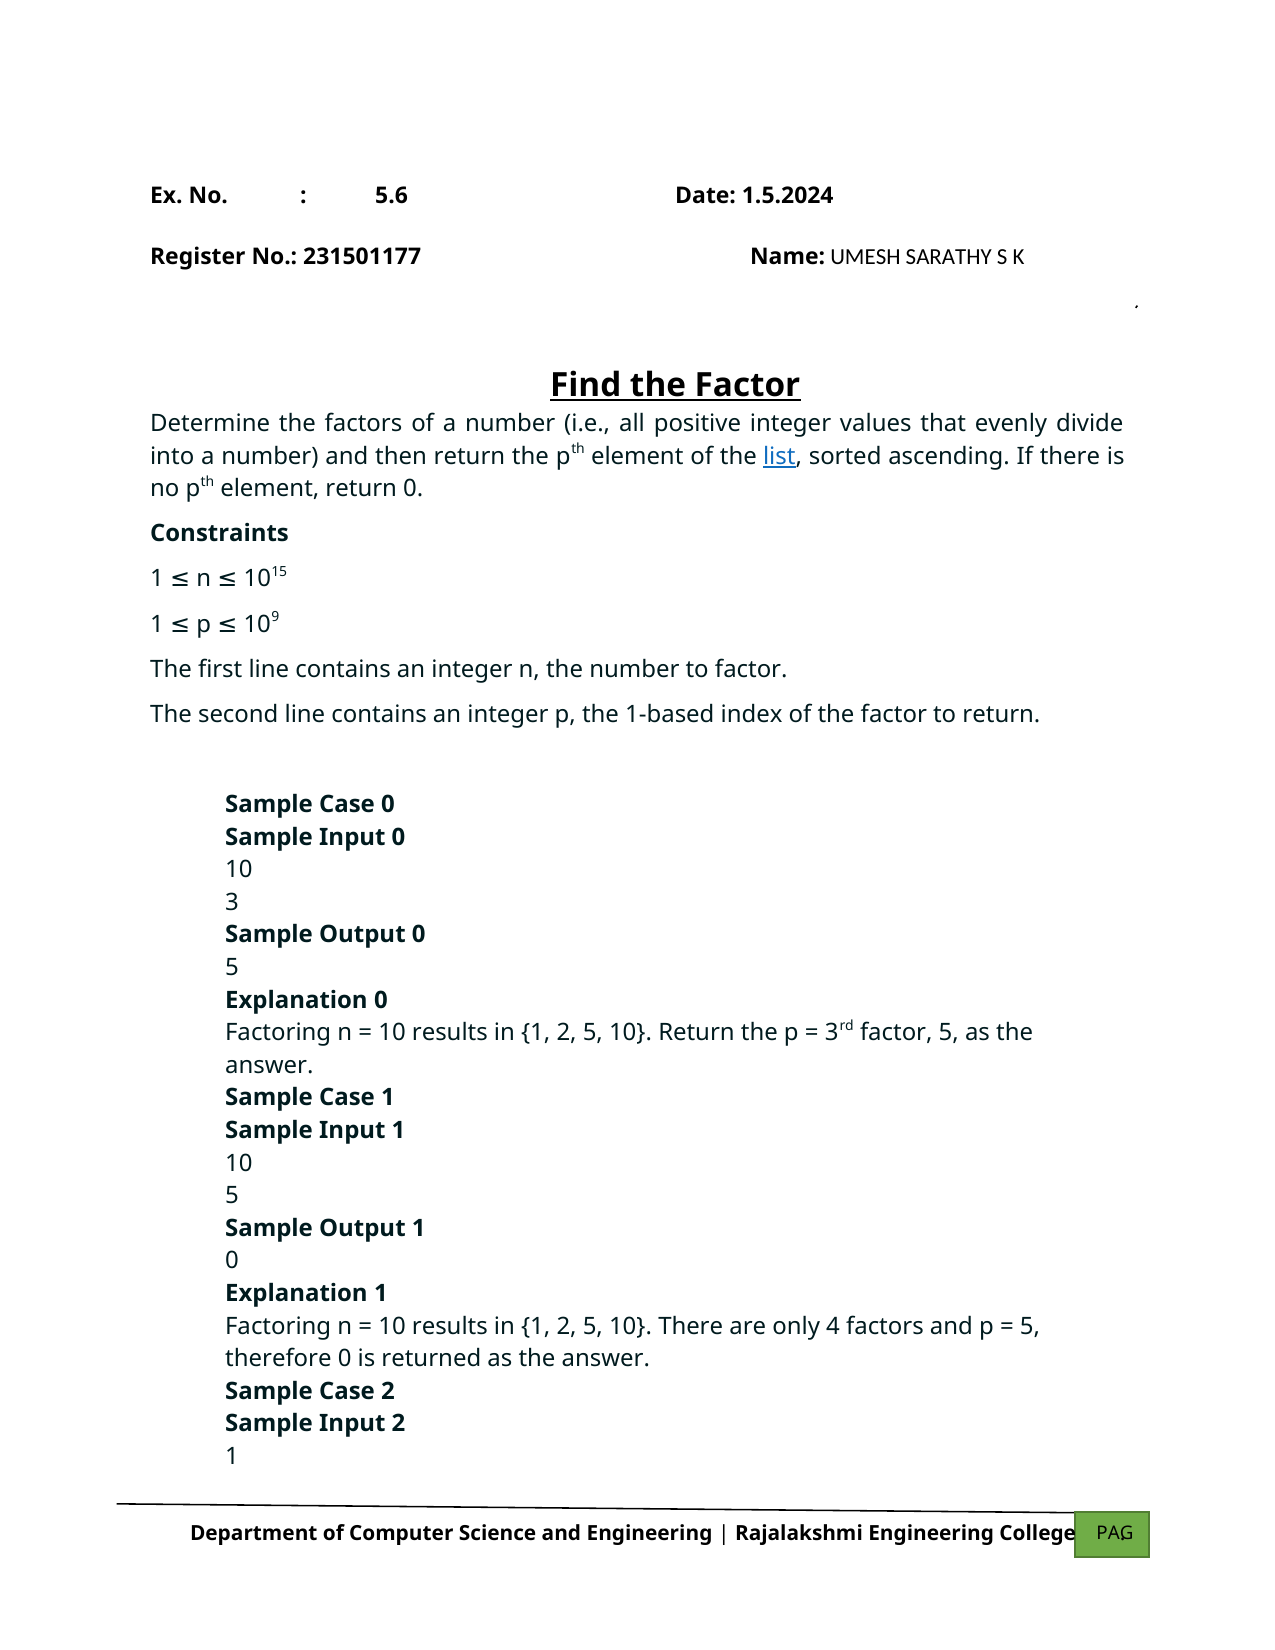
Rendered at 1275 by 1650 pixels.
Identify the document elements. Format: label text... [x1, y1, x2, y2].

text Sample Input 0 [225, 819, 1125, 852]
text 5 [225, 950, 1125, 982]
text Explanation 0 [225, 982, 1125, 1015]
text 0 [225, 1243, 1125, 1276]
text Sample Output 0 [225, 917, 1125, 950]
text The first line contains an integer n, the number to factor. [150, 651, 1125, 684]
text Determine the factors of a number (i.e., all positive integer values that evenly divide into a number) and then return the pth element of the list, sorted ascending. If there is no pth element, return 0. [150, 406, 1125, 504]
text Sample Case 2 [225, 1374, 1125, 1406]
text Sample Input 2 [225, 1406, 1125, 1439]
text 1 ≤ p ≤ 109 [150, 606, 1125, 639]
text Find the Factor [225, 360, 1125, 406]
text 5 [225, 1178, 1125, 1211]
text Explanation 1 [225, 1276, 1125, 1308]
text 1 [225, 1439, 1125, 1471]
text Register No.: 231501177 Name: UMESH SARATHY S K [150, 239, 1125, 271]
text Sample Case 0 [225, 787, 1125, 819]
text Constraints [150, 516, 1125, 549]
text 3 [225, 884, 1125, 917]
text Sample Input 1 [225, 1113, 1125, 1145]
text Sample Case 1 [225, 1080, 1125, 1113]
text Ex. No. : 5.6 Date: 1.5.2024 [150, 179, 1125, 210]
text The second line contains an integer p, the 1-based index of the factor to return. [150, 697, 1125, 729]
text 10 [225, 1145, 1125, 1178]
text 10 [225, 852, 1125, 884]
text 1 ≤ n ≤ 1015 [150, 561, 1125, 594]
text Factoring n = 10 results in {1, 2, 5, 10}. There are only 4 factors and p = 5, therefore 0 is returned as the answer. [225, 1308, 1125, 1374]
text Factoring n = 10 results in {1, 2, 5, 10}. Return the p = 3rd factor, 5, as the answer. [225, 1015, 1125, 1080]
text Sample Output 1 [225, 1211, 1125, 1243]
